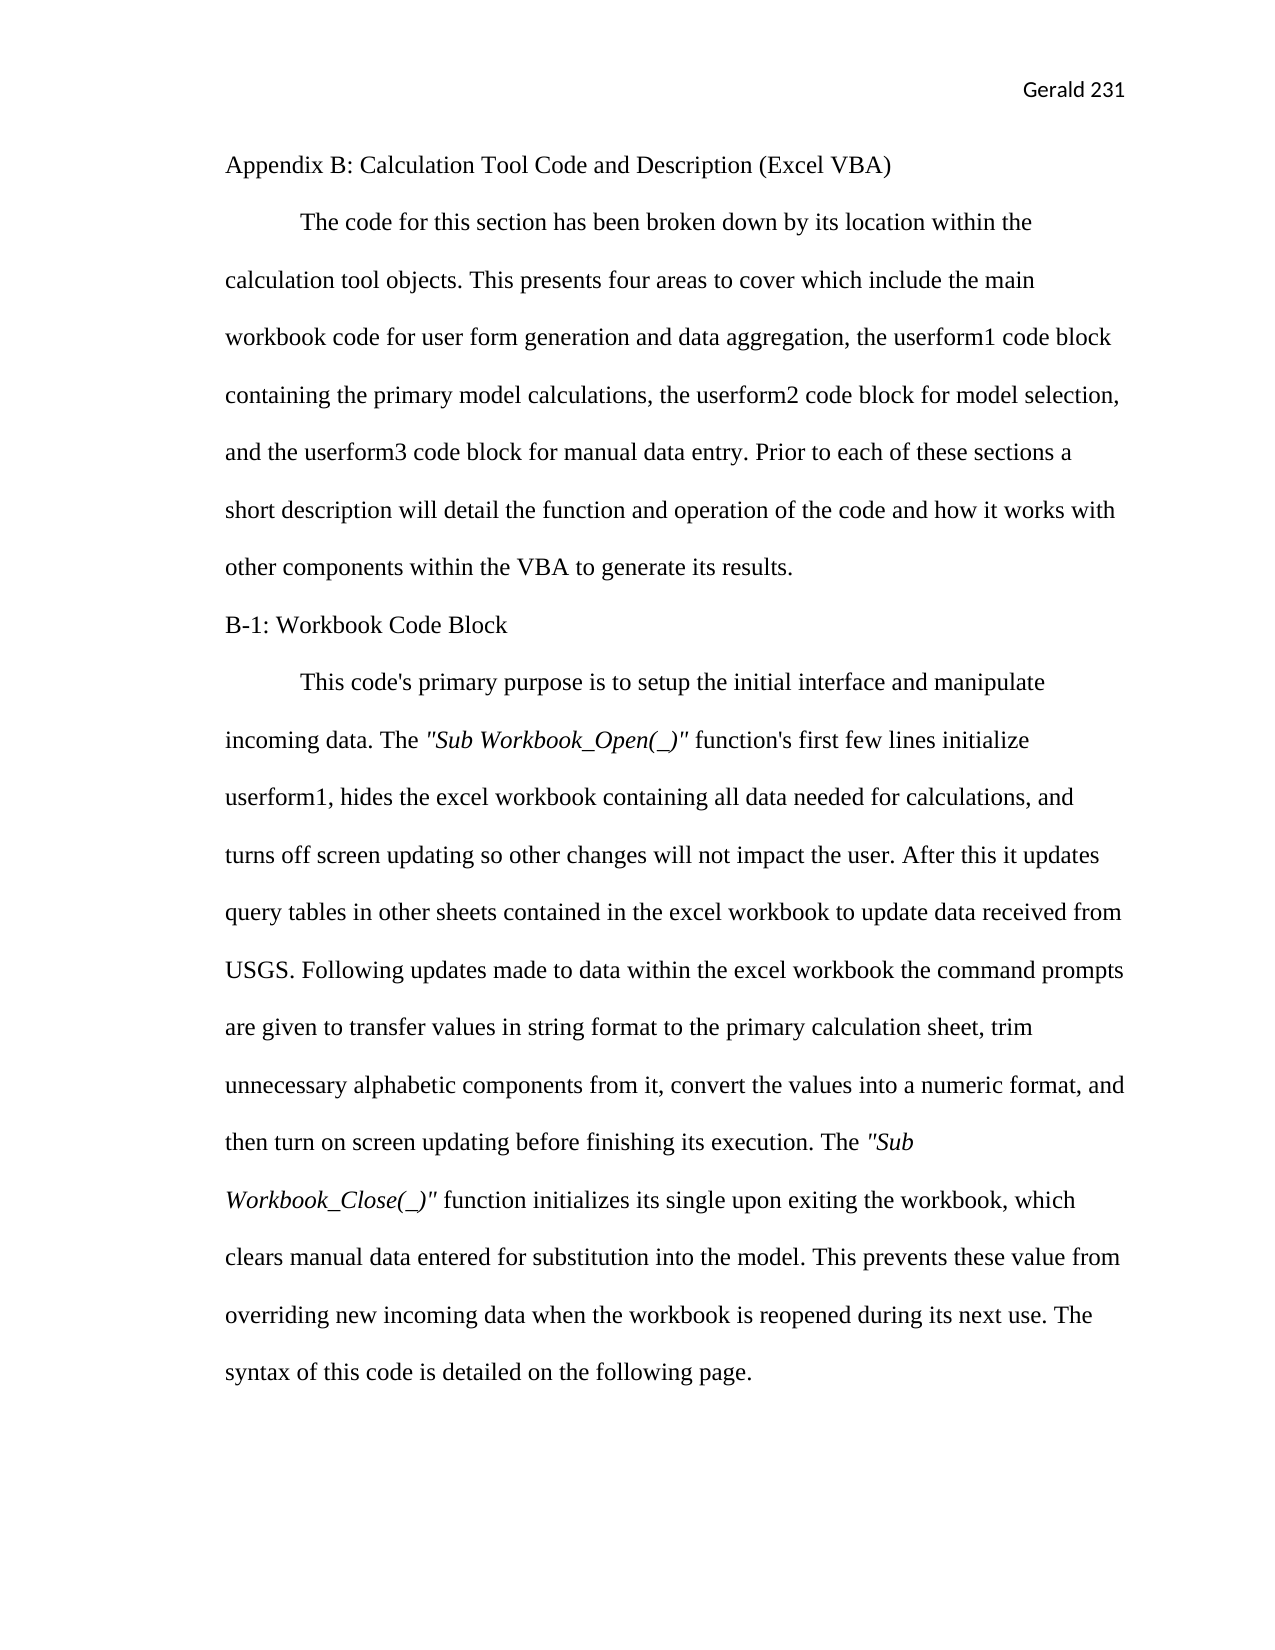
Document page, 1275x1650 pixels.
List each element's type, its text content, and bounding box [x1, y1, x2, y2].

subtitle Appendix B: Calculation Tool Code and Description (Excel VBA) [225, 150, 1125, 179]
text B-1: Workbook Code Block [225, 610, 1125, 639]
text This code's primary purpose is to setup the initial interface and manipulate incoming data. The "Sub Workbook_Open(_)" function's first few lines initialize userform1, hides the excel workbook containing all data needed for calculations, and turns off screen updating so other changes will not impact the user. After this it updates query tables in other sheets contained in the excel workbook to update data received from USGS. Following updates made to data within the excel workbook the command prompts are given to transfer values in string format to the primary calculation sheet, trim unnecessary alphabetic components from it, convert the values into a numeric format, and then turn on screen updating before finishing its execution. The "Sub Workbook_Close(_)" function initializes its single upon exiting the workbook, which clears manual data entered for substitution into the model. This prevents these value from overriding new incoming data when the workbook is reopened during its next use. The syntax of this code is detailed on the following page. [225, 667, 1125, 1386]
text The code for this section has been broken down by its location within the calculation tool objects. This presents four areas to cover which include the main workbook code for user form generation and data aggregation, the userform1 code block containing the primary model calculations, the userform2 code block for model selection, and the userform3 code block for manual data entry. Prior to each of these sections a short description will detail the function and operation of the code and how it works with other components within the VBA to generate its results. [225, 207, 1125, 581]
